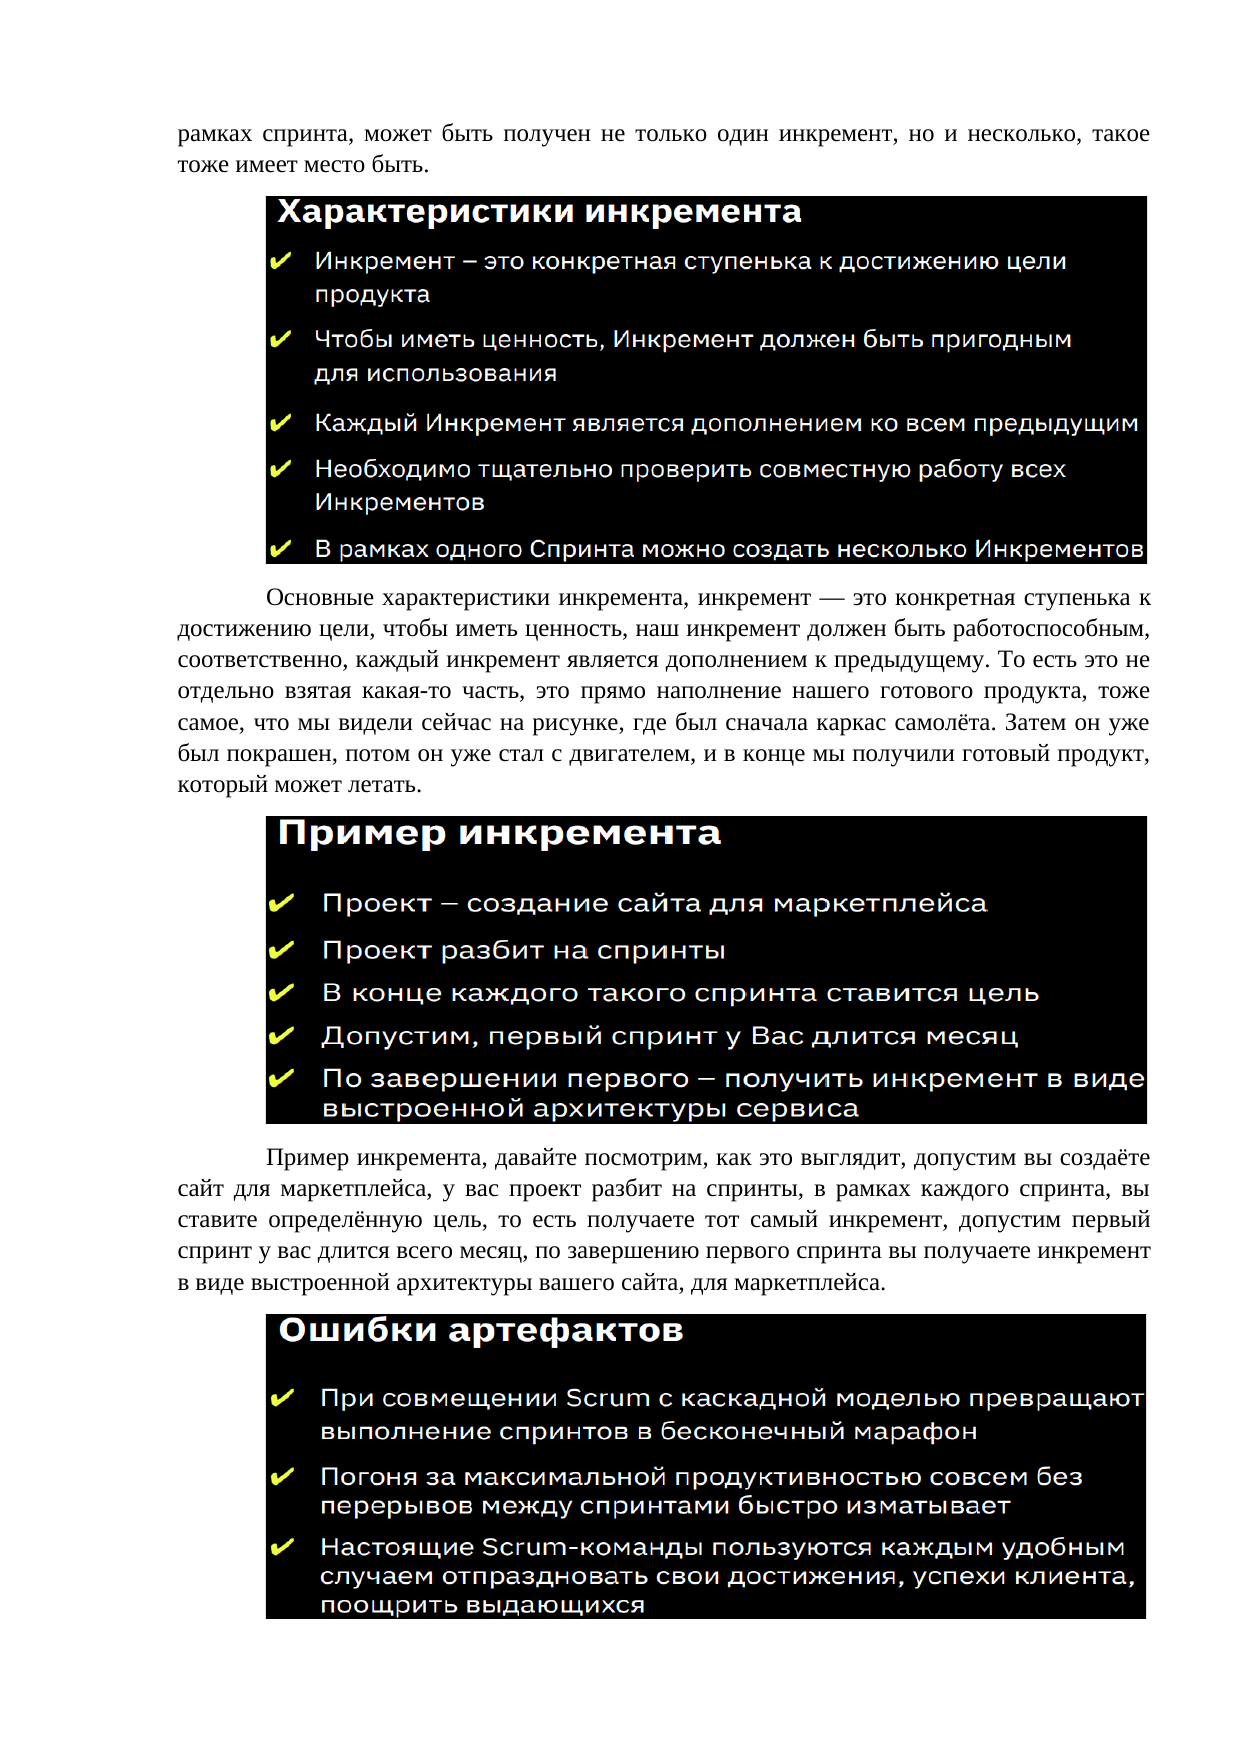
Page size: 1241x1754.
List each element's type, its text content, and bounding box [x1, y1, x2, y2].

text Пример инкремента, давайте посмотрим, как это выглядит, допустим вы создаёте сайт для маркетплейса, у вас проект разбит на спринты, в рамках каждого спринта, вы ставите определённую цель, то есть получаете тот самый инкремент, допустим первый спринт у вас длится всего месяц, по завершению первого спринта вы получаете инкремент в виде выстроенной архитектуры вашего сайта, для маркетплейса. [177, 1142, 1152, 1295]
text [177, 118, 1152, 178]
picture [265, 1314, 1147, 1619]
text Основные характеристики инкремента, инкремент — это конкретная ступенька к достижению цели, чтобы иметь ценность, наш инкремент должен быть работоспособным, соответственно, каждый инкремент является дополнением к предыдущему. То есть это не отдельно взятая какая-то часть, это прямо наполнение нашего готового продукта, тоже самое, что мы видели сейчас на рисунке, где был сначала каркас самолёта. Затем он уже был покрашен, потом он уже стал с двигателем, и в конце мы получили готовый продукт, который может летать. [177, 582, 1152, 797]
picture [265, 196, 1148, 564]
picture [265, 816, 1148, 1124]
